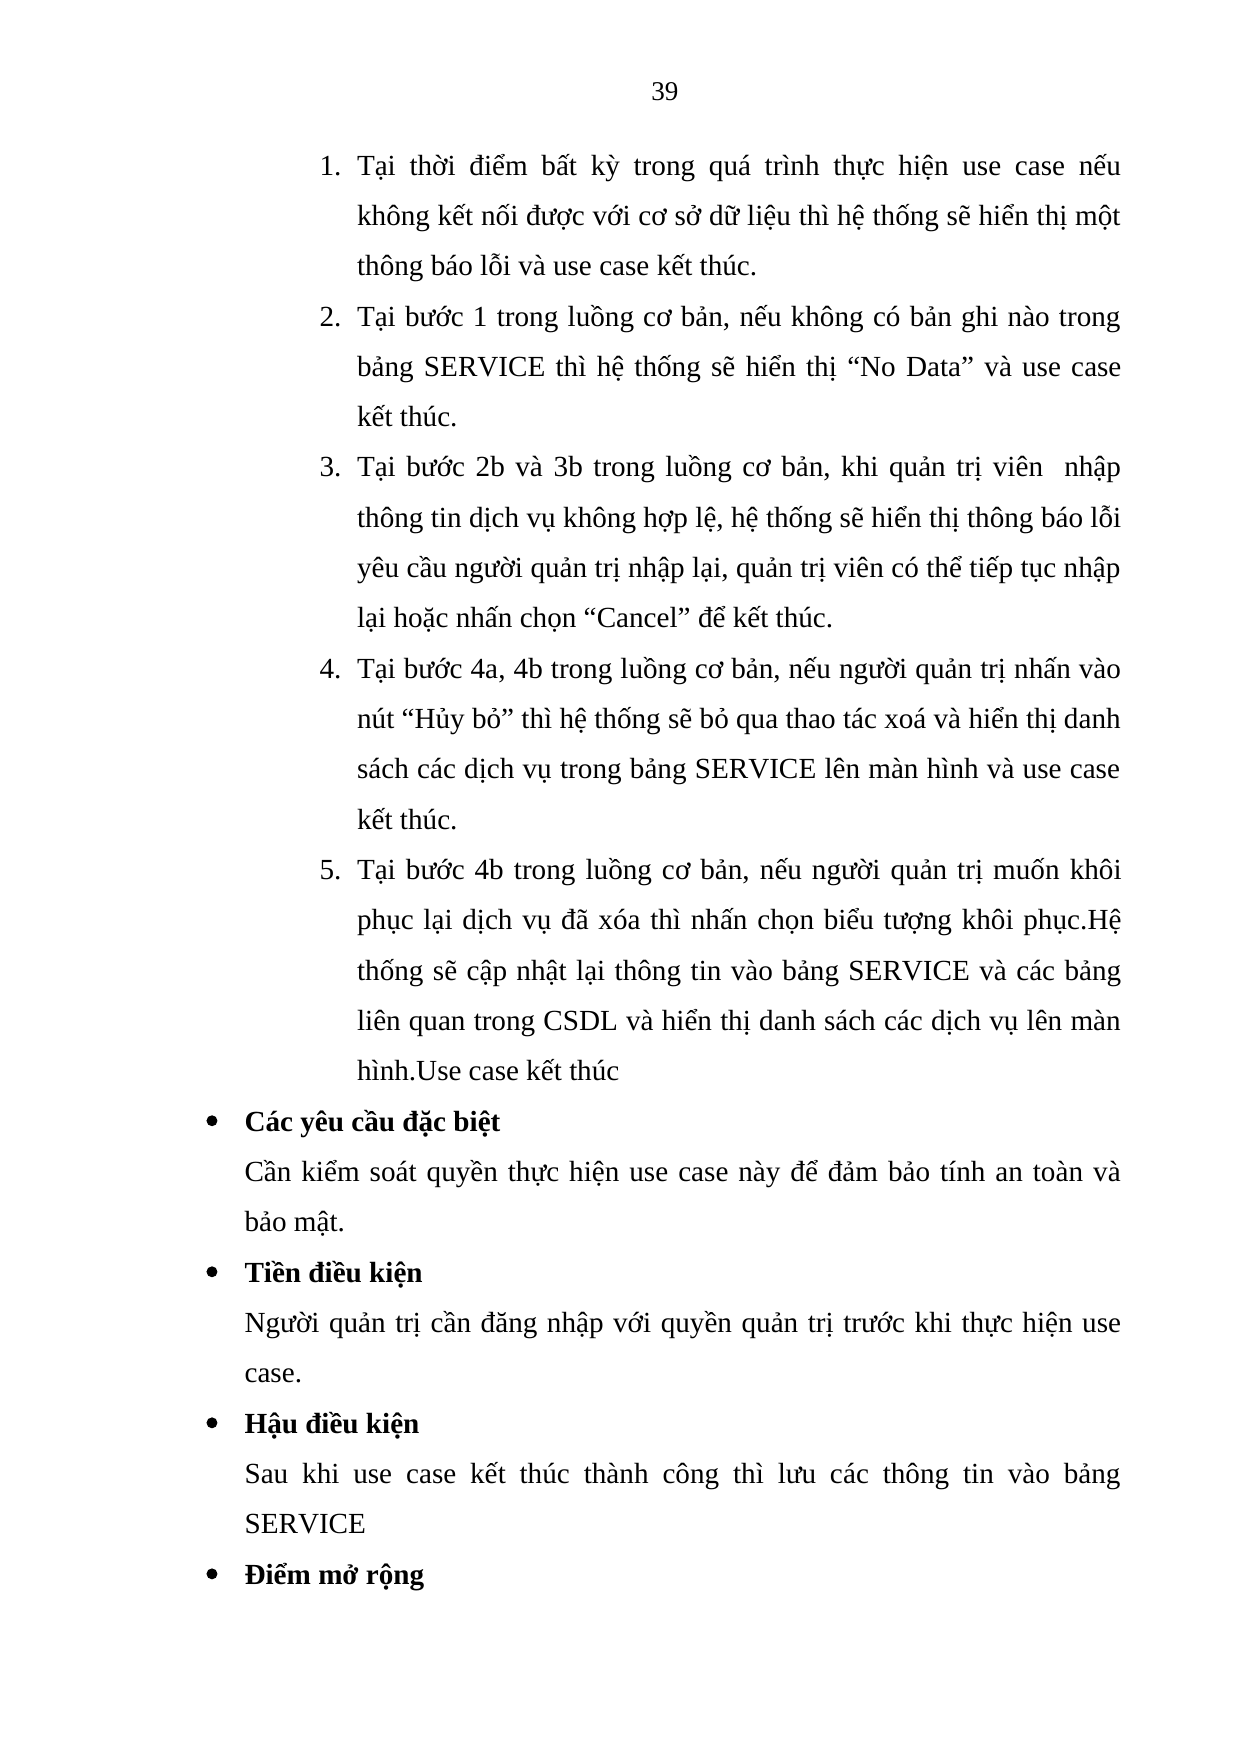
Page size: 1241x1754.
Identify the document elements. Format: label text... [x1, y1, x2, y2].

list Tiền điều kiện [207, 1255, 1122, 1288]
list Tại bước 2b và 3b trong luồng cơ bản, khi quản trị viên nhập thông tin dịch vụ không hợp lệ, hệ thống sẽ hiển thị thông báo lỗi yêu cầu người quản trị nhập lại, quản trị viên có thể tiếp tục nhập lại hoặc nhấn chọn “Cancel” để kết thúc. [319, 449, 1122, 634]
list Tại bước 4a, 4b trong luồng cơ bản, nếu người quản trị nhấn vào nút “Hủy bỏ” thì hệ thống sẽ bỏ qua thao tác xoá và hiển thị danh sách các dịch vụ trong bảng SERVICE lên màn hình và use case kết thúc. [319, 651, 1122, 835]
list Cần kiểm soát quyền thực hiện use case này để đảm bảo tính an toàn và bảo mật. [244, 1154, 1122, 1238]
list Hậu điều kiện [207, 1406, 1122, 1439]
list Các yêu cầu đặc biệt [207, 1104, 1122, 1137]
list Sau khi use case kết thúc thành công thì lưu các thông tin vào bảng SERVICE [244, 1456, 1122, 1540]
list Tại bước 4b trong luồng cơ bản, nếu người quản trị muốn khôi phục lại dịch vụ đã xóa thì nhấn chọn biểu tượng khôi phục.Hệ thống sẽ cập nhật lại thông tin vào bảng SERVICE và các bảng liên quan trong CSDL và hiển thị danh sách các dịch vụ lên màn hình.Use case kết thúc [319, 852, 1122, 1087]
list Tại thời điểm bất kỳ trong quá trình thực hiện use case nếu không kết nối được với cơ sở dữ liệu thì hệ thống sẽ hiển thị một thông báo lỗi và use case kết thúc. [319, 148, 1122, 282]
list Điểm mở rộng [207, 1557, 1122, 1590]
list Người quản trị cần đăng nhập với quyền quản trị trước khi thực hiện use case. [244, 1305, 1122, 1389]
list Tại bước 1 trong luồng cơ bản, nếu không có bản ghi nào trong bảng SERVICE thì hệ thống sẽ hiển thị “No Data” và use case kết thúc. [319, 299, 1122, 433]
